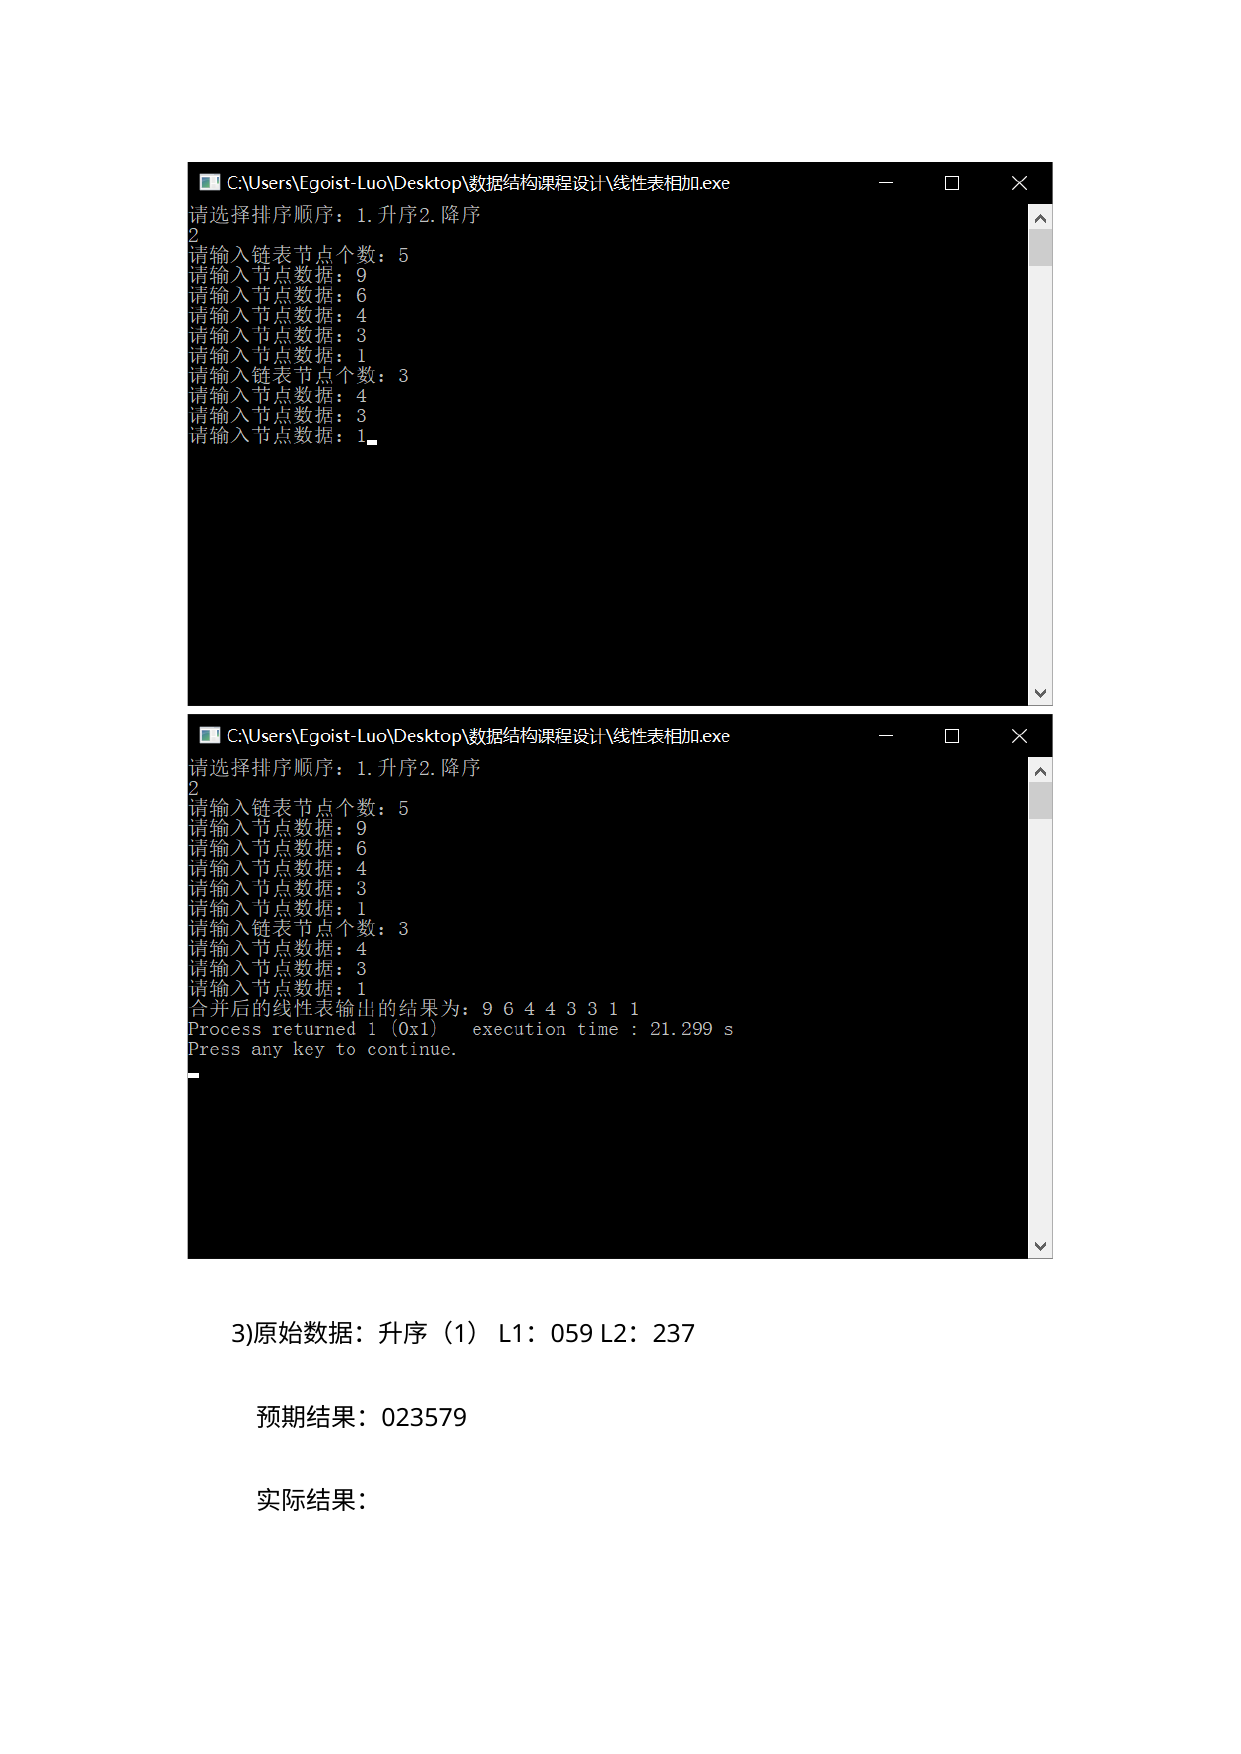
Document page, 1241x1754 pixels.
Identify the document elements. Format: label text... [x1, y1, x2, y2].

text 实际结果： [231, 1466, 1053, 1531]
text 3)原始数据：升序（1） L1：059 L2：237 [187, 1259, 1053, 1364]
picture [187, 162, 1053, 706]
text 预期结果：023579 [231, 1383, 1053, 1448]
picture [187, 714, 1053, 1259]
